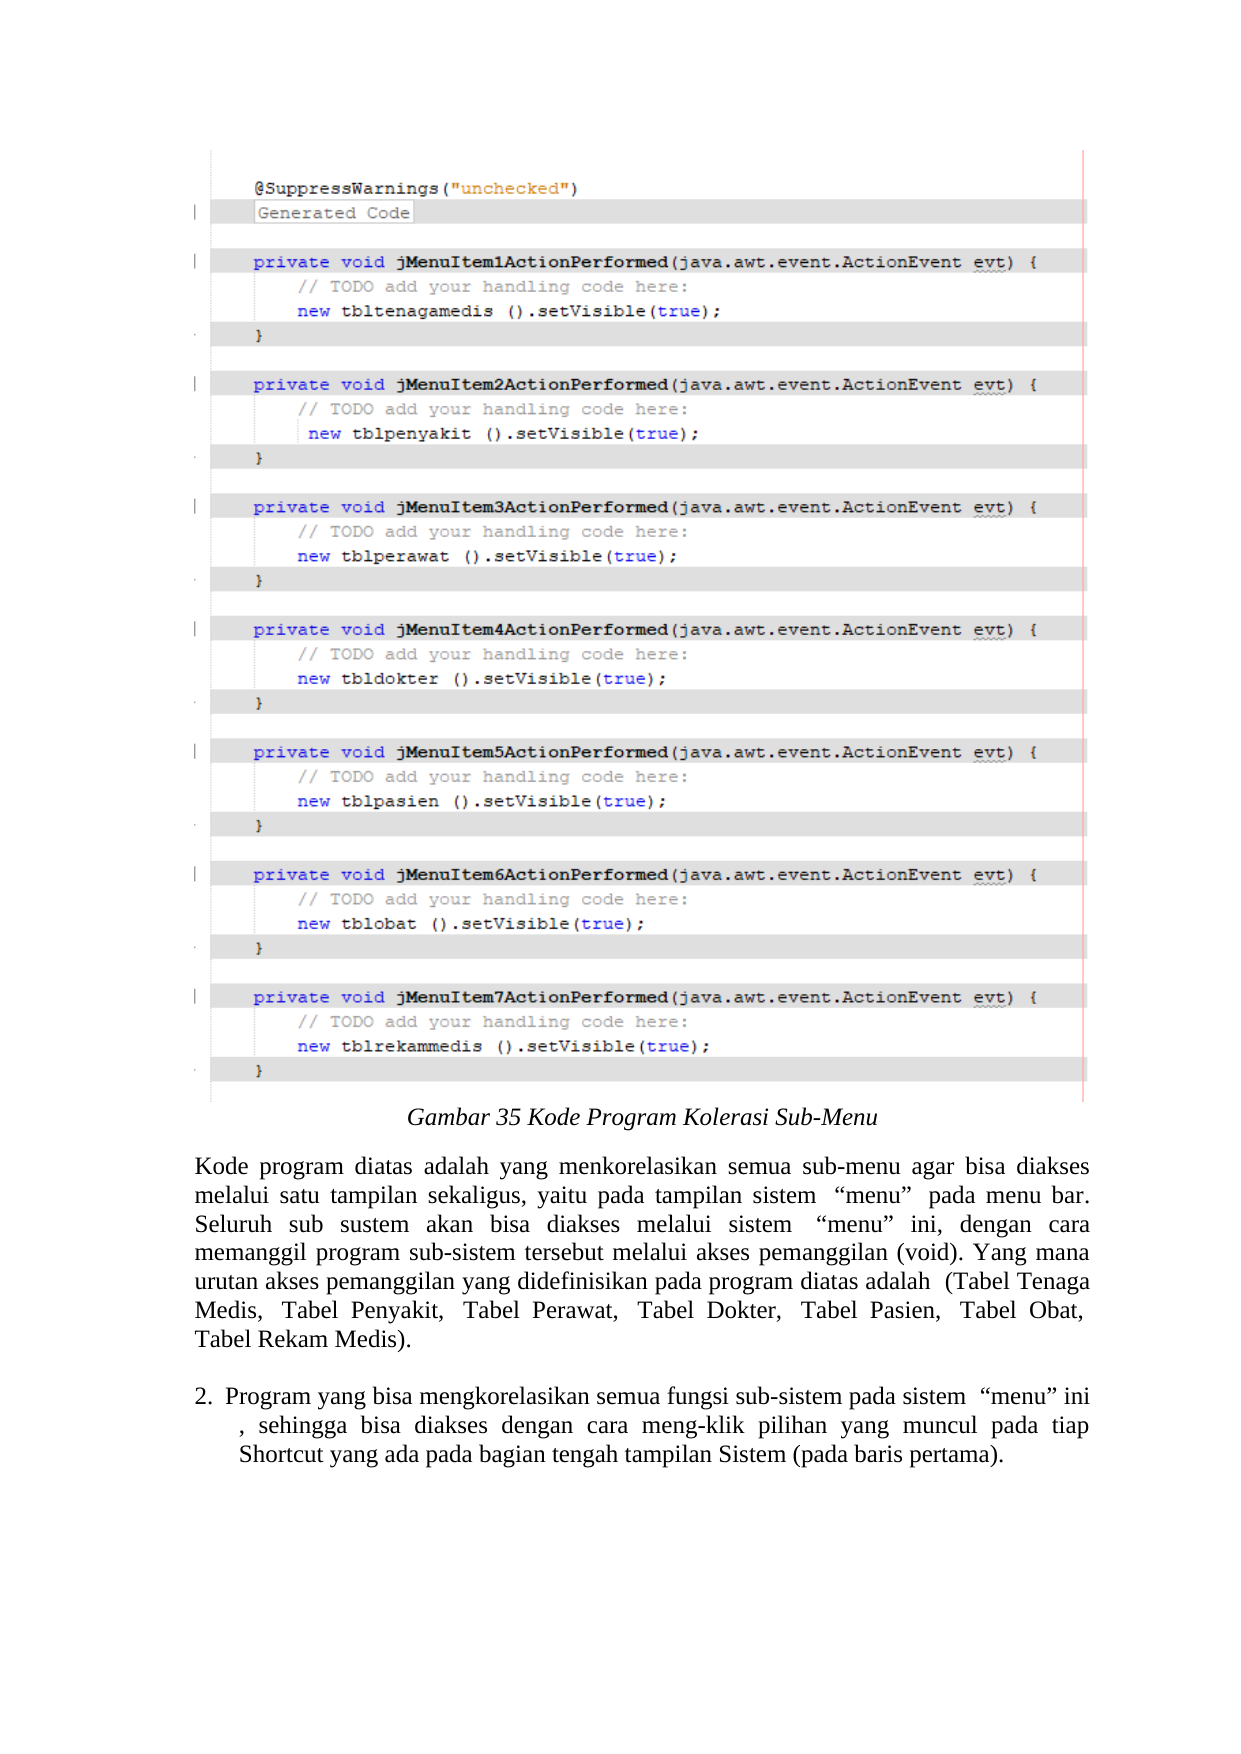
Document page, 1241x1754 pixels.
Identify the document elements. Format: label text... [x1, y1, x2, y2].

list Program yang bisa mengkorelasikan semua fungsi sub-sistem pada sistem “menu” ini , sehingga bisa diakses dengan cara meng-klik pilihan yang muncul pada tiap Shortcut yang ada pada bagian tengah tampilan Sistem (pada baris pertama). [194, 1381, 1090, 1467]
text Gambar 35 Kode Program Kolerasi Sub-Menu [194, 1102, 1090, 1130]
picture [194, 150, 1088, 1102]
text Kode program diatas adalah yang menkorelasikan semua sub-menu agar bisa diakses melalui satu tampilan sekaligus, yaitu pada tampilan sistem “menu” pada menu bar. Seluruh sub sustem akan bisa diakses melalui sistem “menu” ini, dengan cara memanggil program sub-sistem tersebut melalui akses pemanggilan (void). Yang mana urutan akses pemanggilan yang didefinisikan pada program diatas adalah (Tabel Tenaga Medis, Tabel Penyakit, Tabel Perawat, Tabel Dokter, Tabel Pasien, Tabel Obat, Tabel Rekam Medis). [194, 1151, 1090, 1352]
